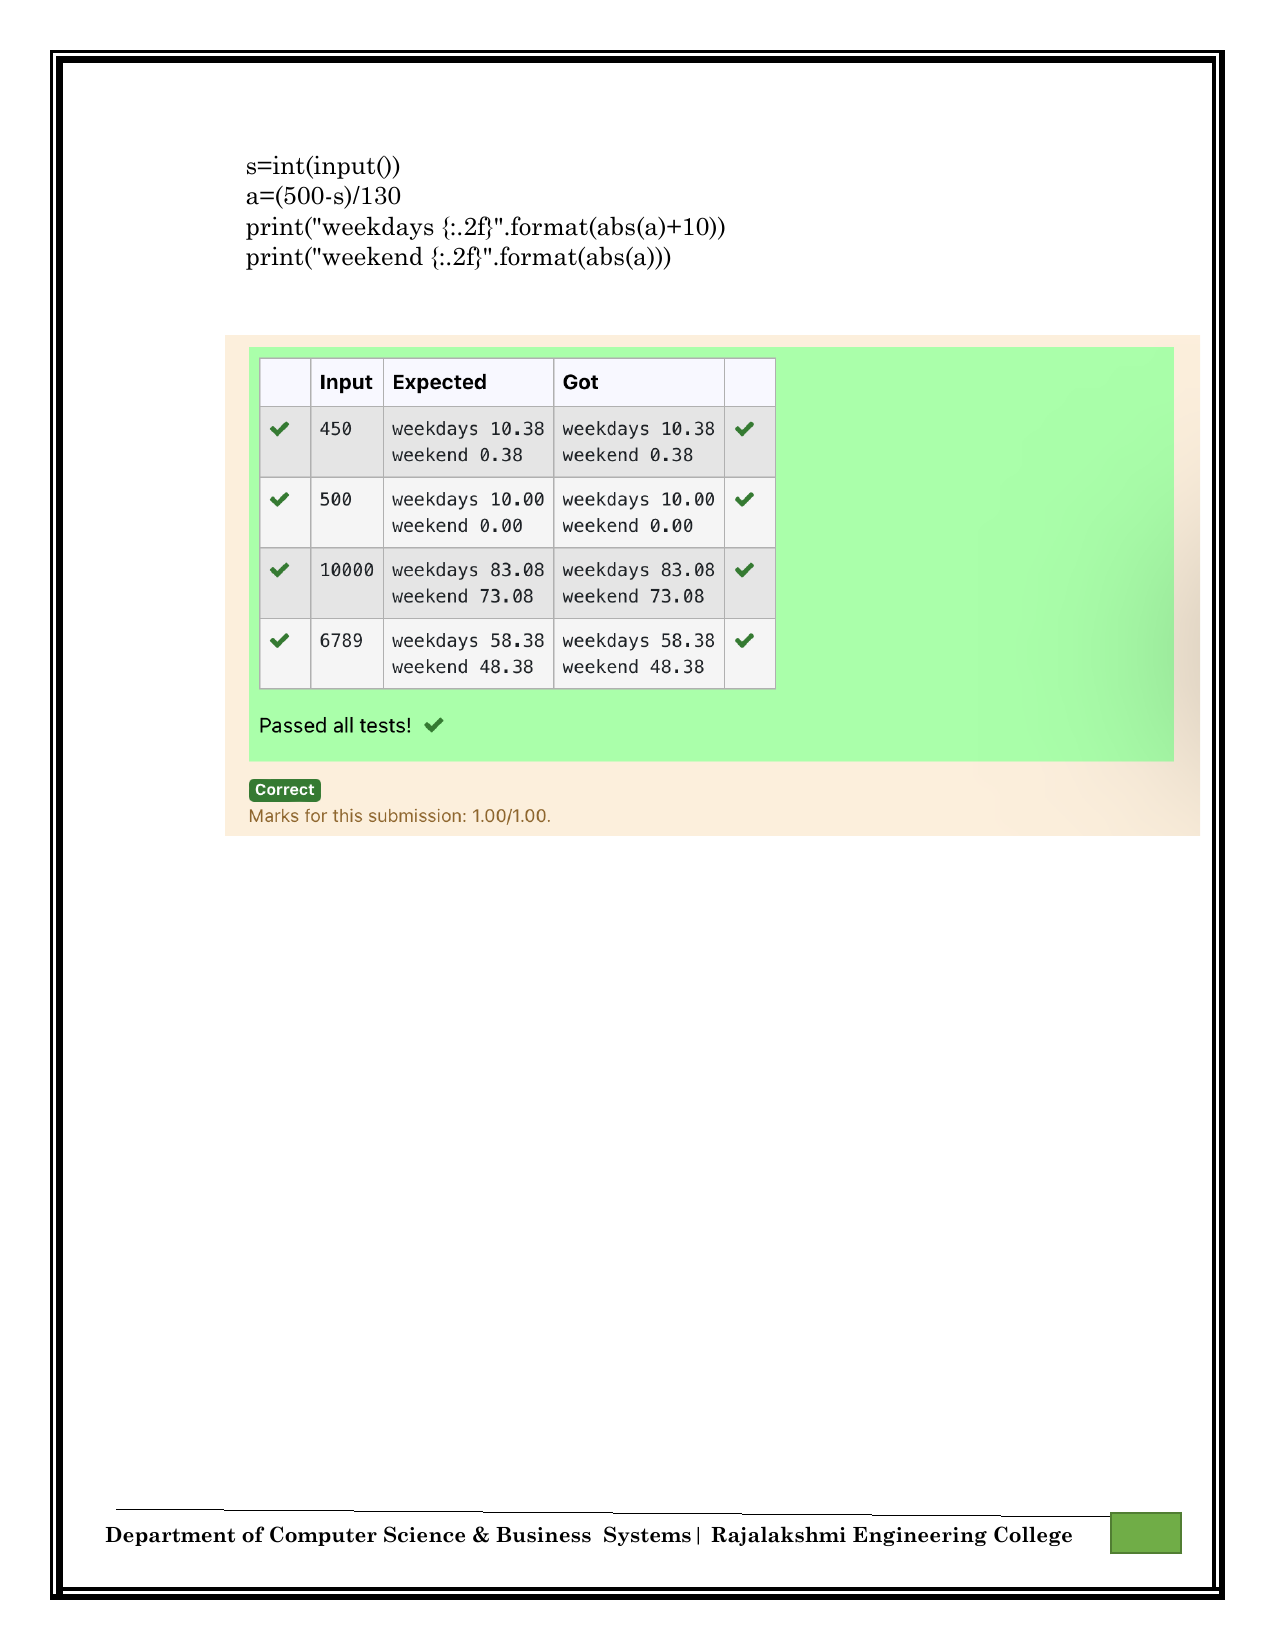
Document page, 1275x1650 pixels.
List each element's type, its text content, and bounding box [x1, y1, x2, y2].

text print("weekend {:.2f}".format(abs(a))) [150, 240, 1125, 270]
text print("weekdays {:.2f}".format(abs(a)+10)) [150, 210, 1125, 240]
text s=int(input()) [150, 150, 1125, 180]
text a=(500-s)/130 [150, 180, 1125, 210]
picture [225, 335, 1200, 836]
